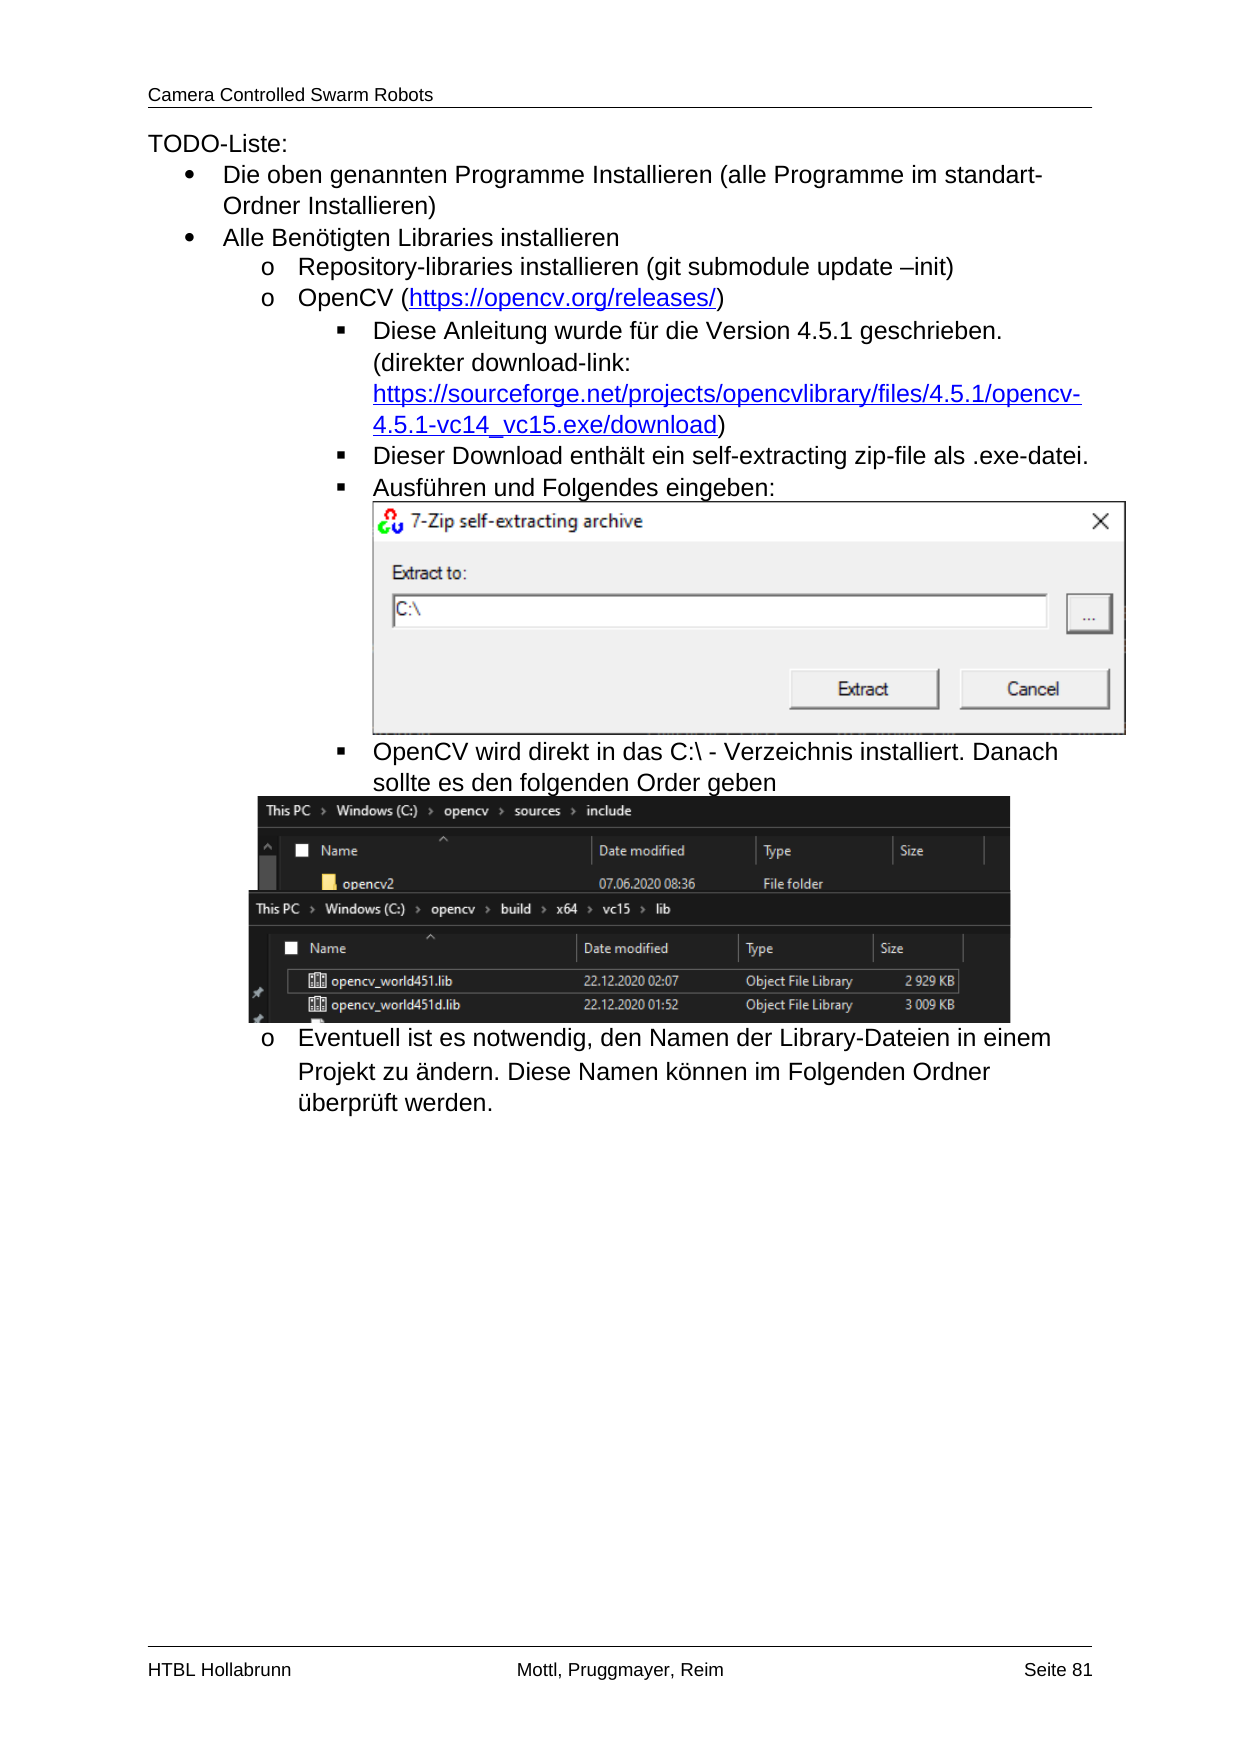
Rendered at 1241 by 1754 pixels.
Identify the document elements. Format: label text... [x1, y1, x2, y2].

picture [372, 501, 1126, 735]
list Dieser Download enthält ein self-extracting zip-file als .exe-datei. [335, 439, 1092, 470]
list OpenCV wird direkt in das C:\ - Verzeichnis installiert. Danach sollte es den folgenden Order geben [335, 734, 1092, 797]
list Alle Benötigten Libraries installieren [185, 220, 1092, 251]
list Die oben genannten Programme Installieren (alle Programme im standart-Ordner Installieren) [185, 158, 1092, 220]
list Repository-libraries installieren (git submodule update –init) [260, 251, 1092, 283]
list Diese Anleitung wurde für die Version 4.5.1 geschrieben. (direkter download-link: https://sourceforge.net/projects/opencvlibrary/files/4.5.1/opencv-4.5.1-vc14_vc15.exe/download) [335, 314, 1092, 439]
text TODO-Liste: [148, 126, 1092, 158]
picture [248, 796, 1011, 1023]
list OpenCV (https://opencv.org/releases/) [260, 283, 1092, 314]
